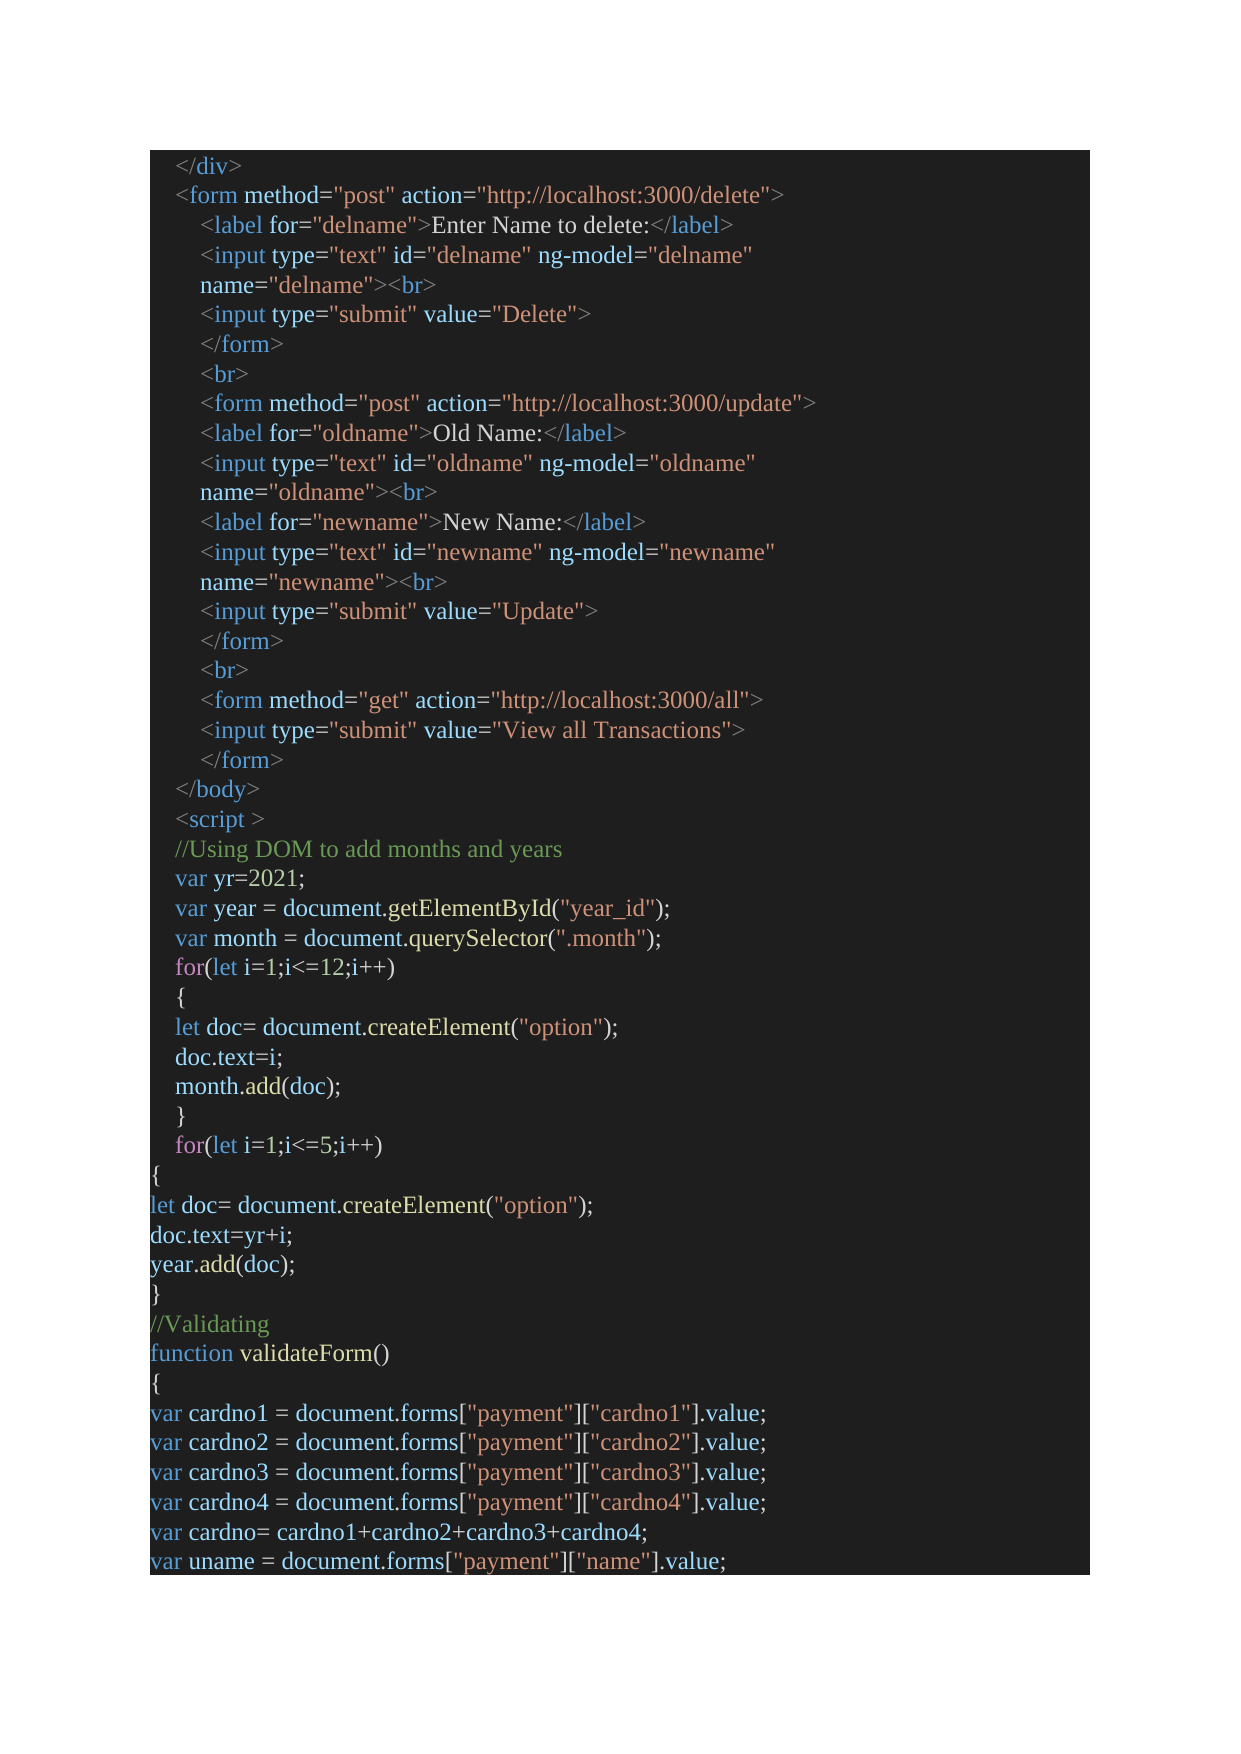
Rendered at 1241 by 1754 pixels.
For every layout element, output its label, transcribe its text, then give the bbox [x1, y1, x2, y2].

text var uname = document.forms["payment"]["name"].value; [150, 1545, 1090, 1575]
text doc.text=yr+i; [150, 1219, 1090, 1248]
text var year = document.getElementById("year_id"); [150, 892, 1090, 922]
text <input type="submit" value="View all Transactions"> [150, 714, 1090, 744]
text </form> [150, 328, 1090, 358]
text let doc= document.createElement("option"); [150, 1011, 1090, 1041]
text </form> [150, 625, 1090, 655]
text } [150, 1278, 1090, 1308]
text for(let i=1;i<=5;i++) [150, 1130, 1090, 1159]
text name="oldname"><br> [150, 477, 1090, 506]
text } [150, 1100, 1090, 1130]
text //Using DOM to add months and years [150, 833, 1090, 862]
text <br> [150, 655, 1090, 684]
text doc.text=i; [150, 1041, 1090, 1070]
text <input type="text" id="newname" ng-model="newname" [150, 536, 1090, 566]
text <label for="newname">New Name:</label> [150, 506, 1090, 536]
text <form method="post" action="http://localhost:3000/delete"> [150, 180, 1090, 209]
text name="newname"><br> [150, 566, 1090, 595]
text <input type="submit" value="Delete"> [150, 298, 1090, 328]
text { [150, 1367, 1090, 1397]
text var cardno= cardno1+cardno2+cardno3+cardno4; [150, 1516, 1090, 1545]
text </body> [150, 773, 1090, 803]
text var cardno3 = document.forms["payment"]["cardno3"].value; [150, 1456, 1090, 1486]
text </form> [150, 744, 1090, 773]
text for(let i=1;i<=12;i++) [150, 952, 1090, 981]
text <label for="delname">Enter Name to delete:</label> [150, 209, 1090, 239]
text let doc= document.createElement("option"); [150, 1189, 1090, 1219]
text <form method="get" action="http://localhost:3000/all"> [150, 684, 1090, 714]
text var cardno2 = document.forms["payment"]["cardno2"].value; [150, 1427, 1090, 1456]
text //Validating [150, 1308, 1090, 1337]
text { [150, 1159, 1090, 1189]
text var yr=2021; [150, 862, 1090, 892]
text <script > [150, 803, 1090, 833]
text name="delname"><br> [150, 269, 1090, 298]
text year.add(doc); [150, 1248, 1090, 1278]
text <input type="submit" value="Update"> [150, 595, 1090, 625]
text var cardno1 = document.forms["payment"]["cardno1"].value; [150, 1397, 1090, 1427]
text function validateForm() [150, 1337, 1090, 1367]
text month.add(doc); [150, 1070, 1090, 1100]
text <form method="post" action="http://localhost:3000/update"> [150, 387, 1090, 417]
text <input type="text" id="oldname" ng-model="oldname" [150, 447, 1090, 477]
text var month = document.querySelector(".month"); [150, 922, 1090, 952]
text { [150, 981, 1090, 1011]
text <br> [150, 358, 1090, 387]
text <label for="oldname">Old Name:</label> [150, 417, 1090, 447]
text </div> [150, 150, 1090, 180]
text var cardno4 = document.forms["payment"]["cardno4"].value; [150, 1486, 1090, 1516]
text <input type="text" id="delname" ng-model="delname" [150, 239, 1090, 269]
